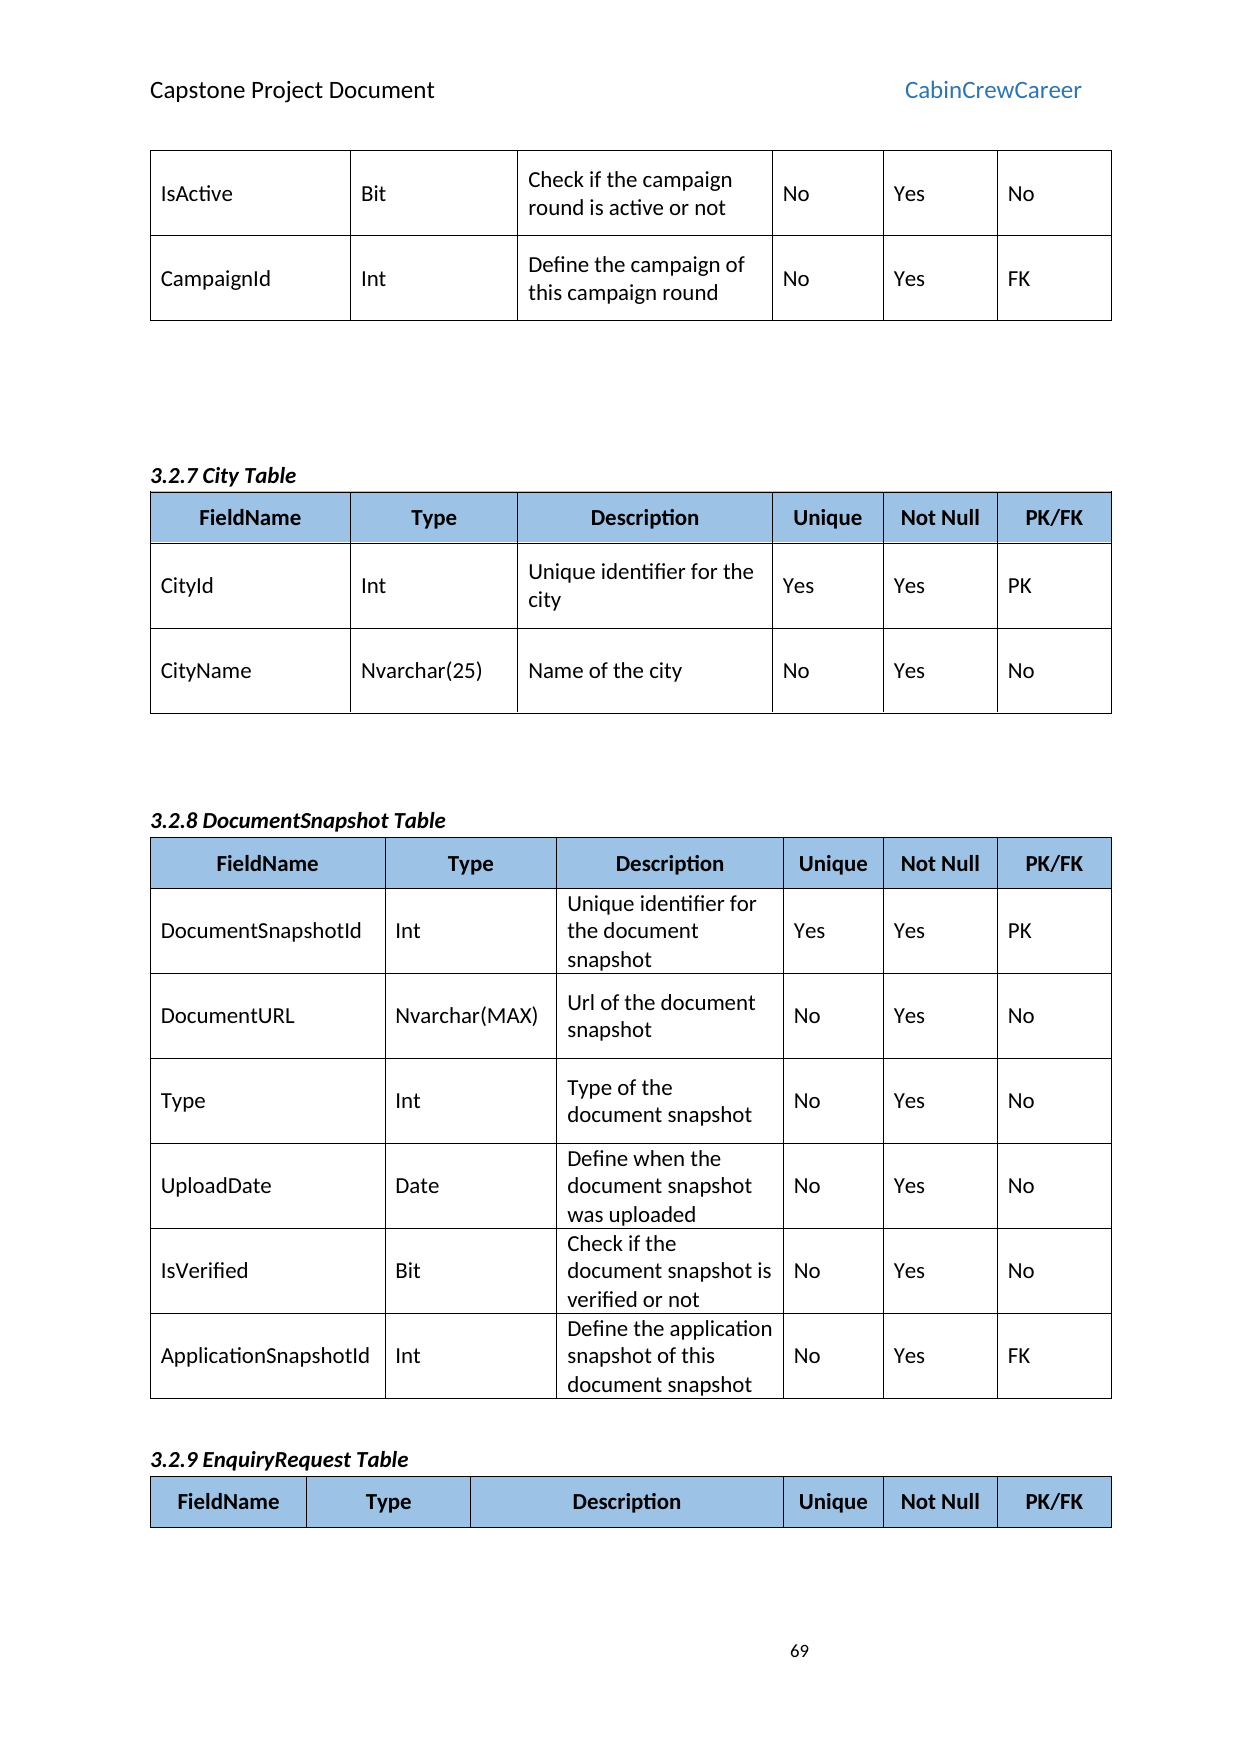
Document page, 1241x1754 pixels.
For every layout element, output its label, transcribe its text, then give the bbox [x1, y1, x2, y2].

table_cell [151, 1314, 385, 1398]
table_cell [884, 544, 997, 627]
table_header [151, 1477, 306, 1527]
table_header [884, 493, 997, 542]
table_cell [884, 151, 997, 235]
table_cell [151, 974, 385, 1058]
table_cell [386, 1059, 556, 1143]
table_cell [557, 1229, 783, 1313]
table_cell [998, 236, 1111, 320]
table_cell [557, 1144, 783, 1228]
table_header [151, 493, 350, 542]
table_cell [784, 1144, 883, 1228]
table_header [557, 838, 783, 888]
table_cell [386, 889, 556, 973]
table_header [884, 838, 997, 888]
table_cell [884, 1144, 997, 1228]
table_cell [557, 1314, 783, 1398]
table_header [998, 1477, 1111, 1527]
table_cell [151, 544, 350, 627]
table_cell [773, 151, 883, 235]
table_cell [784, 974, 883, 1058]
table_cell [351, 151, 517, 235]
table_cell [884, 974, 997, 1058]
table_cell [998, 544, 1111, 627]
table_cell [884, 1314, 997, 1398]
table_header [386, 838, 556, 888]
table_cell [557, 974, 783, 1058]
subtitle 3.2.7 City Table [150, 461, 1090, 489]
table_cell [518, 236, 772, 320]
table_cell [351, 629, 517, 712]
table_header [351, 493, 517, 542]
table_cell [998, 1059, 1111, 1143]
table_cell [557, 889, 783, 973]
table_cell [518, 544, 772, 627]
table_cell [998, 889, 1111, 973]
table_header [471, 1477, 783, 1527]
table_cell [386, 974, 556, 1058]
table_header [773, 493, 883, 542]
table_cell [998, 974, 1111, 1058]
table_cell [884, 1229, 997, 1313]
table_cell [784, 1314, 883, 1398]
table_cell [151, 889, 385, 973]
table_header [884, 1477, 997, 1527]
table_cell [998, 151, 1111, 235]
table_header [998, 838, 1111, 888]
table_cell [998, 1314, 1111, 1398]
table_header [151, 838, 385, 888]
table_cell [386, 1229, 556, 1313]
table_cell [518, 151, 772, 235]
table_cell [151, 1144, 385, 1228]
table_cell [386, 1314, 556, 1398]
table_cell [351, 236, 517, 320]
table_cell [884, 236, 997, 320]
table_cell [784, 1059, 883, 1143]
subtitle 3.2.8 DocumentSnapshot Table [150, 807, 1090, 835]
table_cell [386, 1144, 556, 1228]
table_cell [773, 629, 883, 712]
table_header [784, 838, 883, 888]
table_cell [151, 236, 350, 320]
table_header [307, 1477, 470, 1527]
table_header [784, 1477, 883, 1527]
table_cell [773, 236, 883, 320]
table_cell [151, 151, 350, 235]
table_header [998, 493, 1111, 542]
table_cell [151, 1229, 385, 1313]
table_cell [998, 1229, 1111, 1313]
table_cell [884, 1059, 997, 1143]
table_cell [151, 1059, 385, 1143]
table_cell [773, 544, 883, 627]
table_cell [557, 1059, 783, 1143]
subtitle 3.2.9 EnquiryRequest Table [150, 1445, 1090, 1473]
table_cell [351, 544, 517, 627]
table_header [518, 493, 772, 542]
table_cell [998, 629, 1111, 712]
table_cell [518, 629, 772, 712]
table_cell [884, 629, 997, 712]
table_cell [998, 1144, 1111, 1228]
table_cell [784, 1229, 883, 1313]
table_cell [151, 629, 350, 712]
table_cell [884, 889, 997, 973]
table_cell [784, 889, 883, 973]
